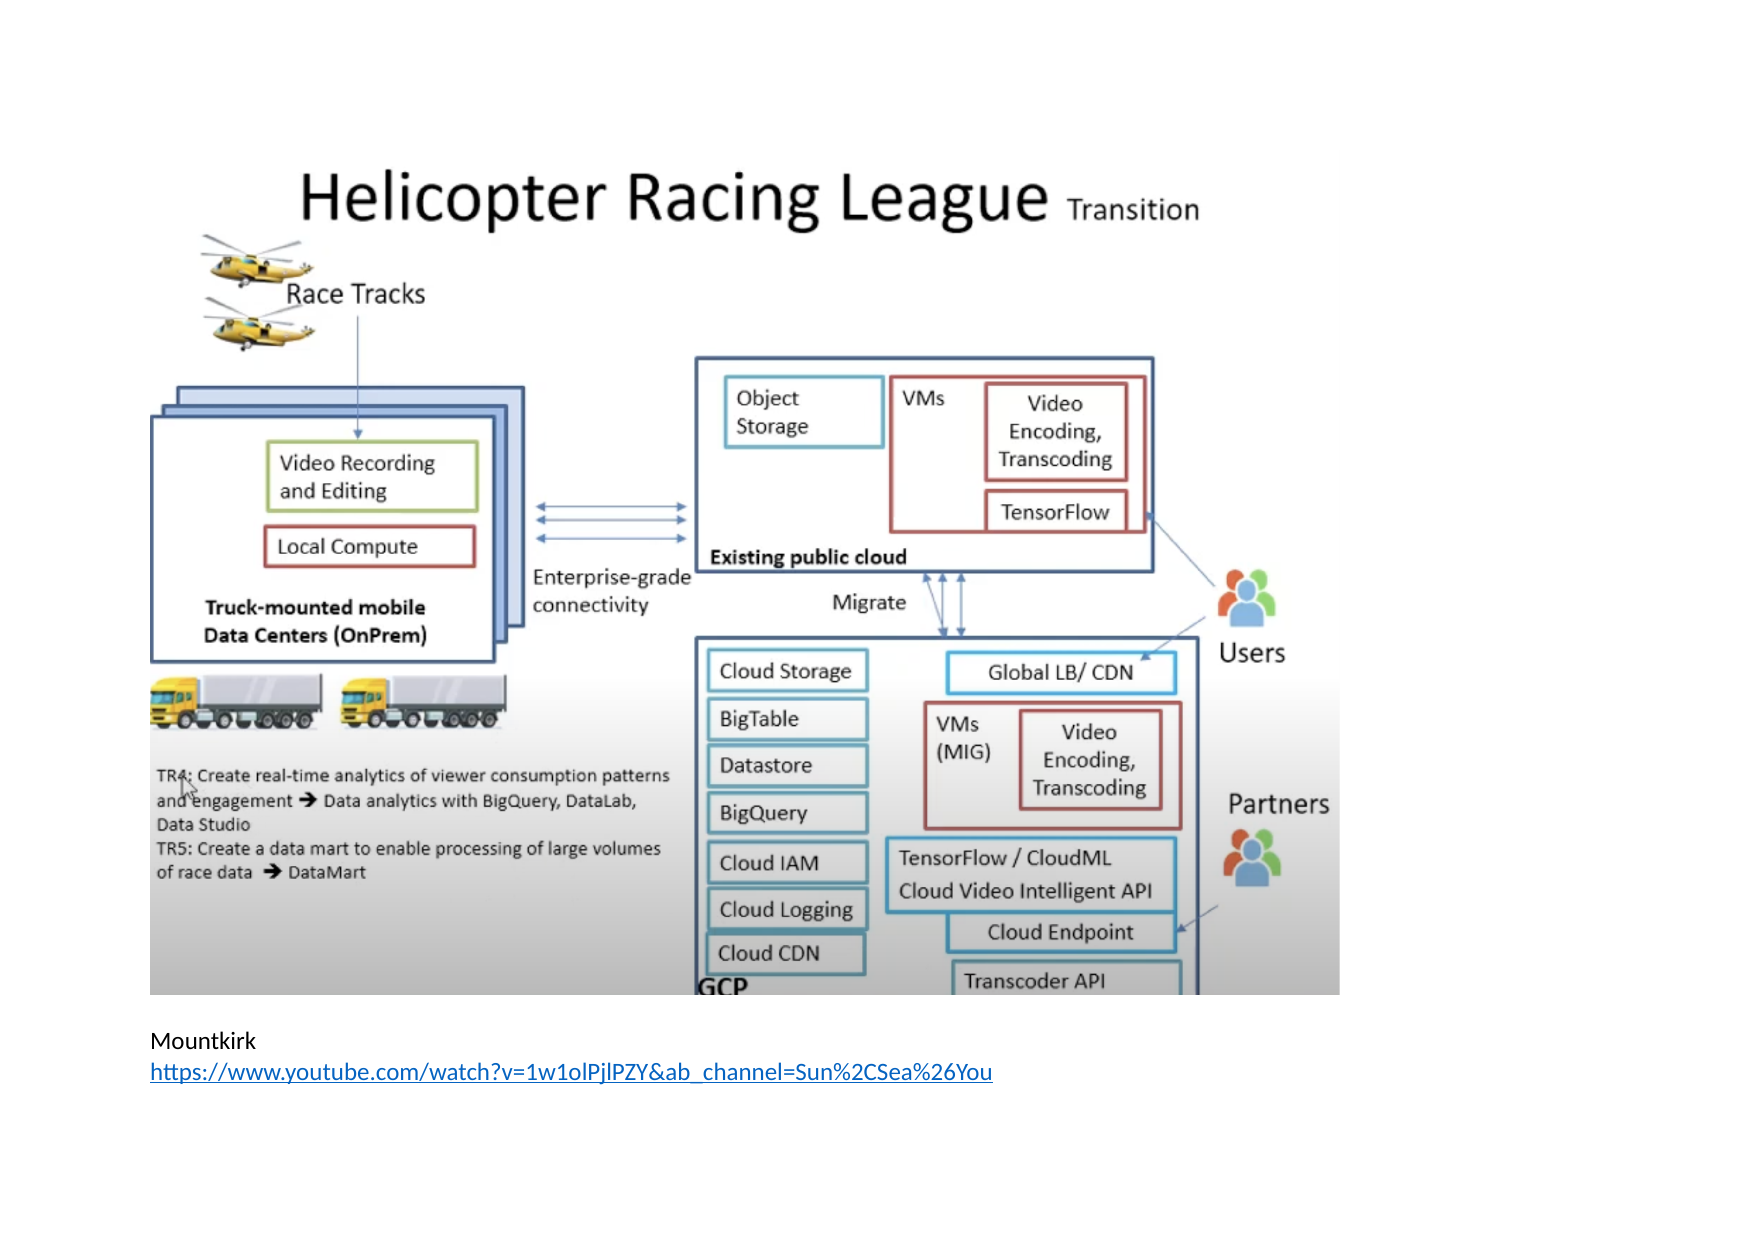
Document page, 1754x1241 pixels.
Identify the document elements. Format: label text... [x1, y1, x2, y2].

picture [150, 150, 1340, 995]
text Mountkirk [150, 1025, 1604, 1056]
text https://www.youtube.com/watch?v=1w1olPjlPZY&ab_channel=Sun%2CSea%26You [150, 1056, 1604, 1086]
